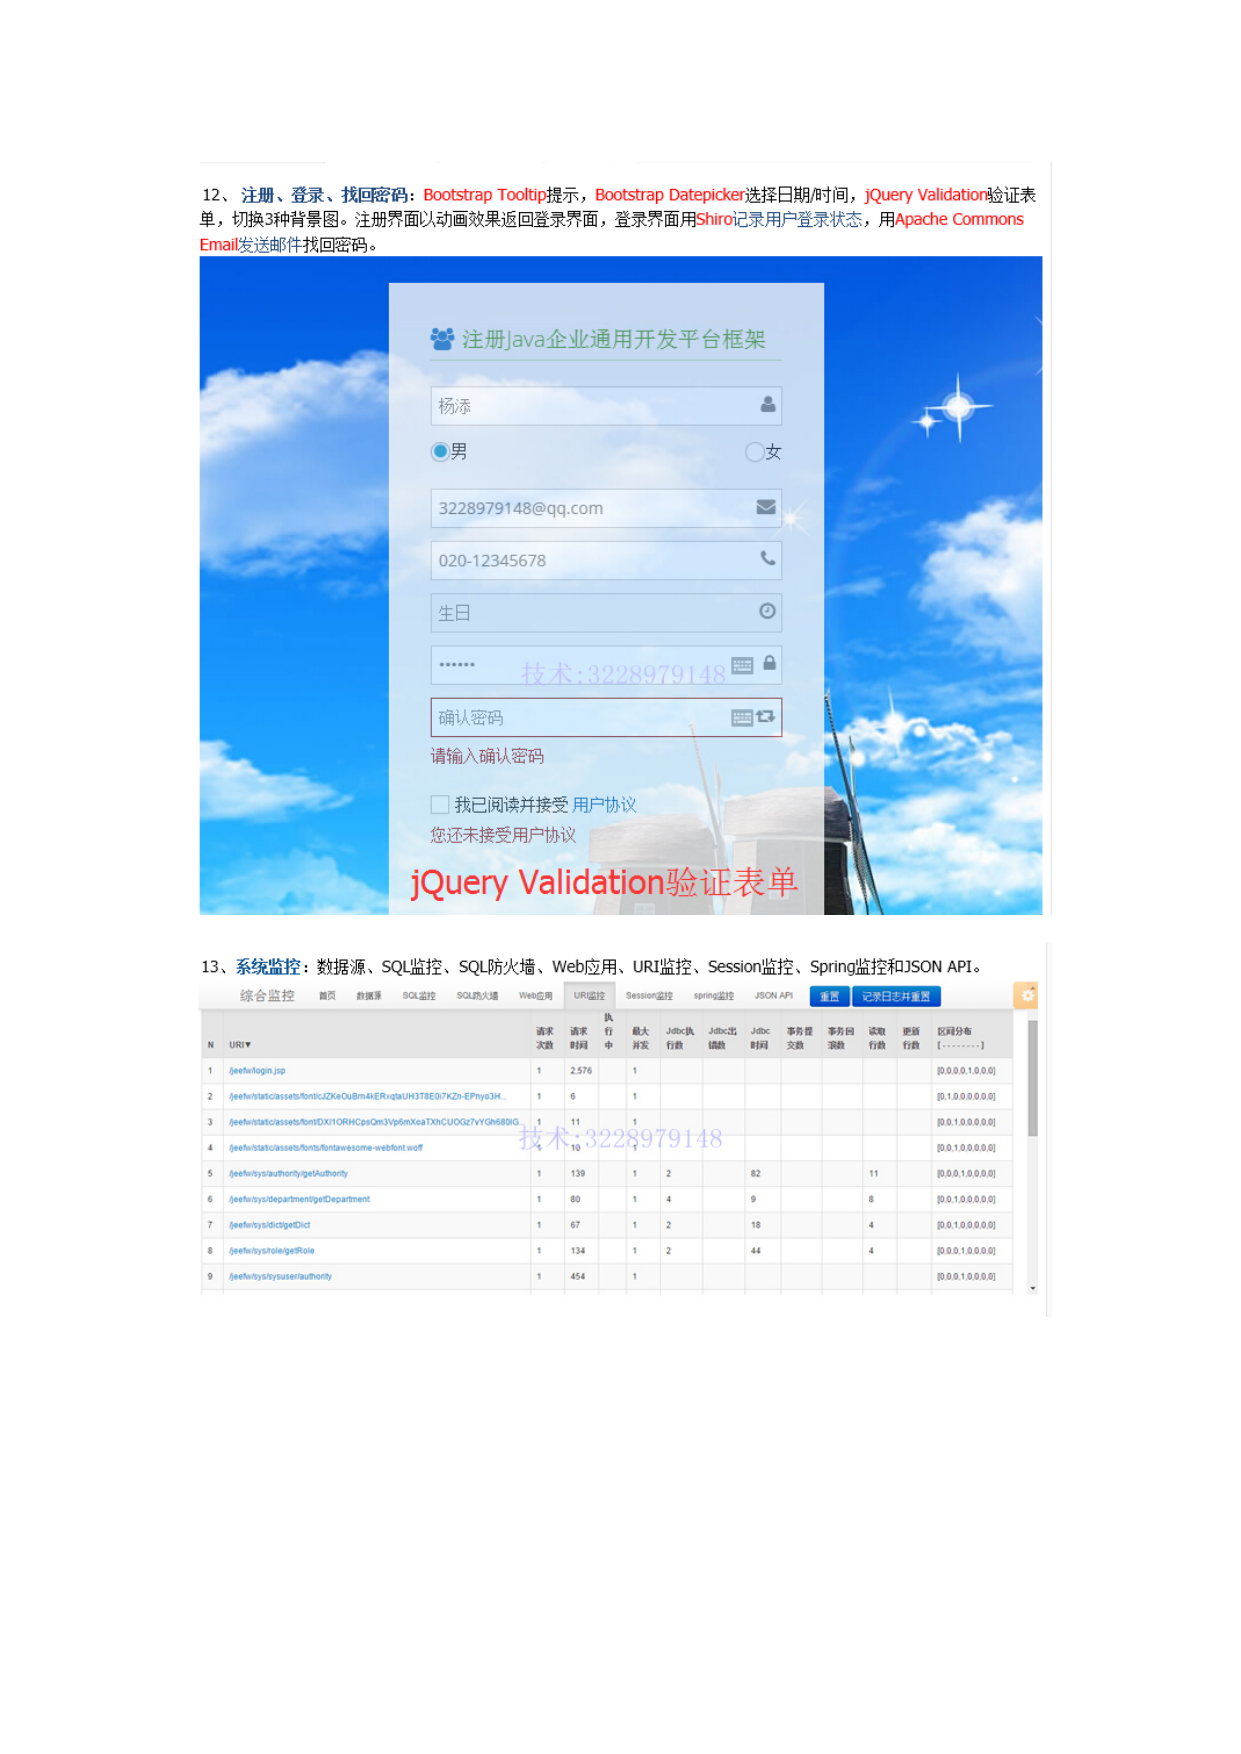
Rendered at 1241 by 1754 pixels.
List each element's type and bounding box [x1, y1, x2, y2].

picture [187, 162, 1053, 915]
picture [187, 942, 1053, 1317]
